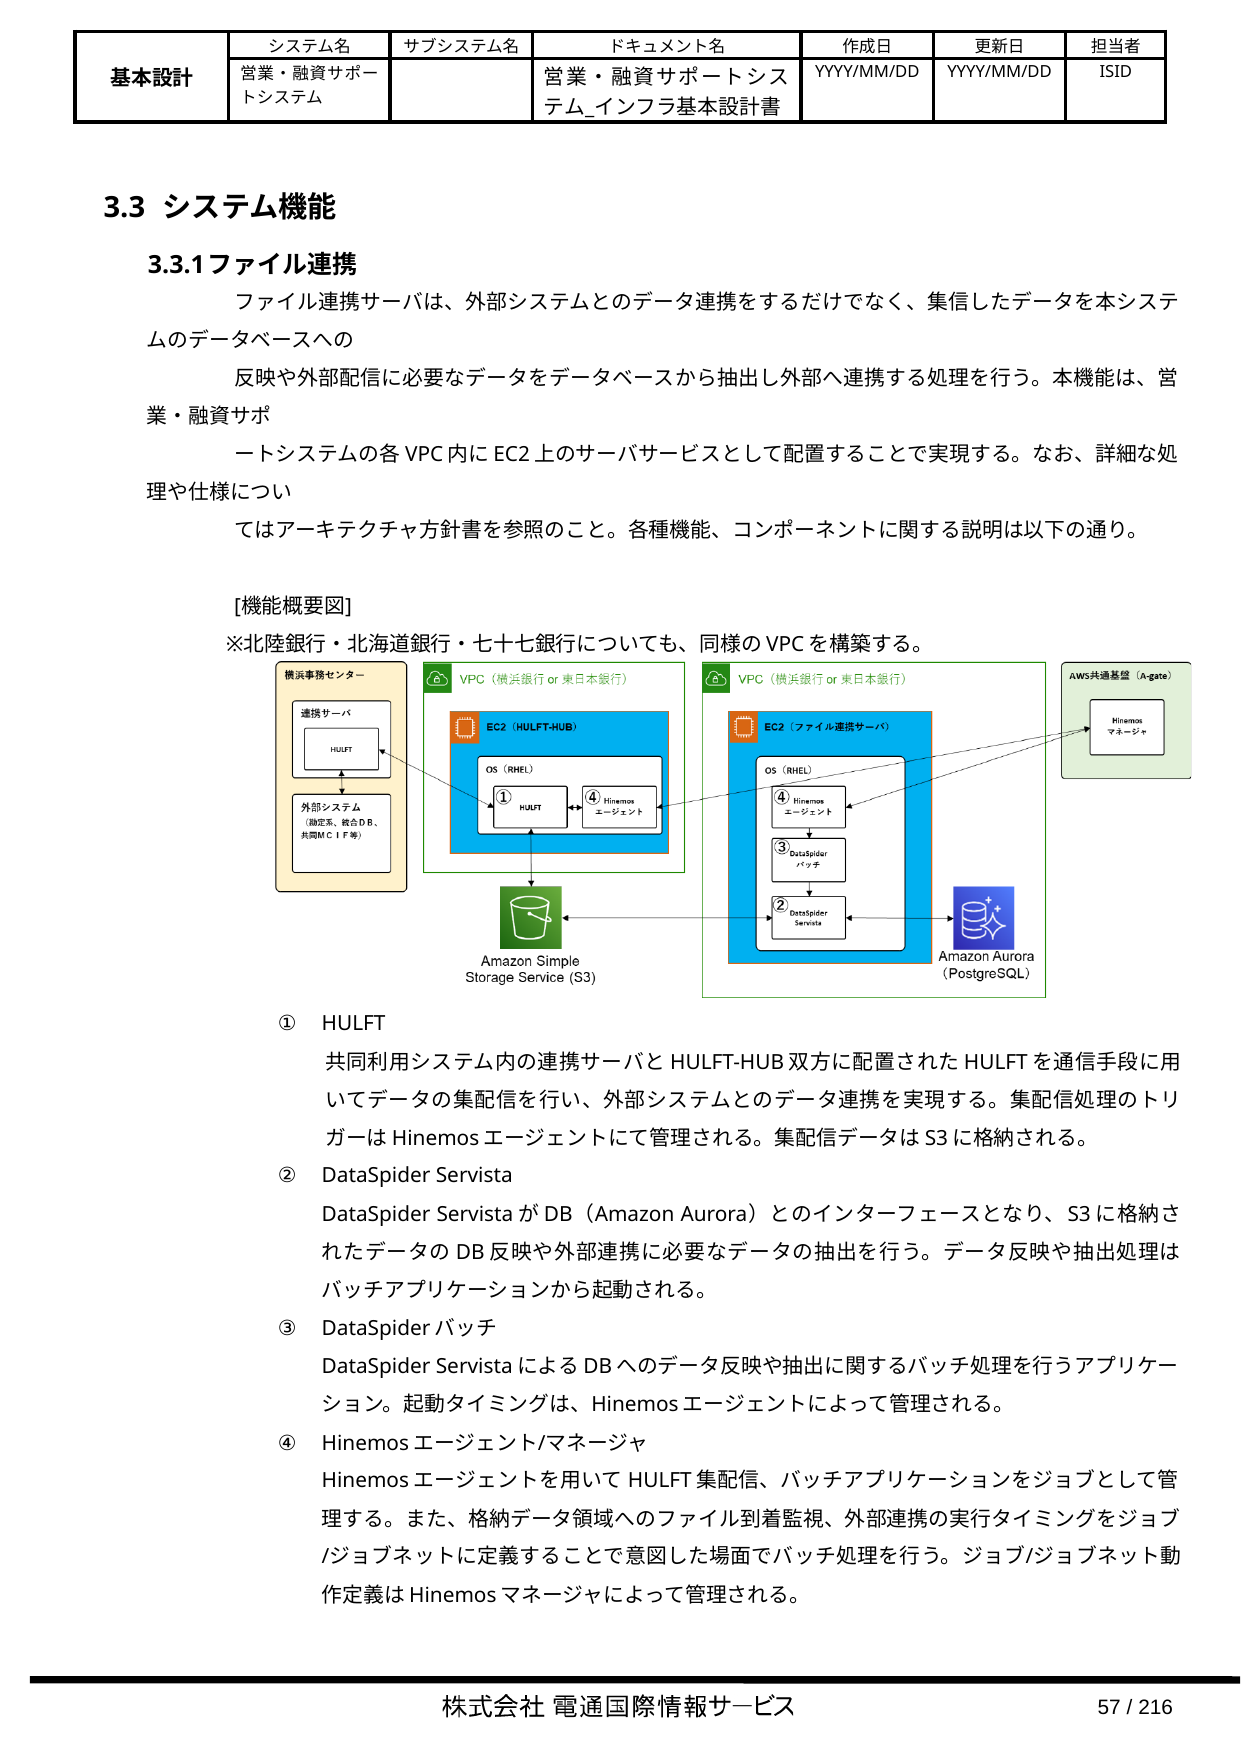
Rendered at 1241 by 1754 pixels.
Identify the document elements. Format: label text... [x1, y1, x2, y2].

text ートシステムの各VPC内にEC2上のサーバサービスとして配置することで実現する。なお、詳細な処理や仕様につい [146, 433, 1181, 509]
list DataSpider Servista [278, 1156, 1181, 1194]
text [機能概要図] [146, 585, 1181, 623]
subtitle システム機能 [103, 167, 1181, 243]
text 反映や外部配信に必要なデータをデータベースから抽出し外部へ連携する処理を行う。本機能は、営業・融資サポ [146, 357, 1181, 433]
text ファイル連携サーバは、外部システムとのデータ連携をするだけでなく、集信したデータを本システムのデータベースへの [146, 281, 1181, 357]
subtitle ファイル連携 [148, 243, 1181, 281]
list HULFT [278, 1004, 1181, 1042]
list DataSpider ServistaによるDBへのデータ反映や抽出に関するバッチ処理を行うアプリケーション。起動タイミングは、Hinemosエージェントによって管理される。 [321, 1346, 1181, 1422]
list Hinemosエージェント/マネージャ [278, 1422, 1181, 1460]
picture [275, 661, 1192, 998]
picture [442, 1694, 794, 1718]
list Hinemosエージェントを用いてHULFT集配信、バッチアプリケーションをジョブとして管理する。また、格納データ領域へのファイル到着監視、外部連携の実行タイミングをジョブ/ジョブネットに定義することで意図した場面でバッチ処理を行う。ジョブ/ジョブネット動作定義はHinemosマネージャによって管理される。 [321, 1460, 1181, 1612]
list DataSpider ServistaがDB（Amazon Aurora）とのインターフェースとなり、S3に格納されたデータのDB反映や外部連携に必要なデータの抽出を行う。データ反映や抽出処理はバッチアプリケーションから起動される。 [321, 1194, 1181, 1308]
list 共同利用システム内の連携サーバとHULFT-HUB双方に配置されたHULFTを通信手段に用いてデータの集配信を行い、外部システムとのデータ連携を実現する。集配信処理のトリガーはHinemosエージェントにて管理される。集配信データはS3に格納される。 [325, 1042, 1181, 1156]
text てはアーキテクチャ方針書を参照のこと。各種機能、コンポーネントに関する説明は以下の通り。 [146, 509, 1181, 547]
list DataSpiderバッチ [278, 1308, 1181, 1346]
text ※北陸銀行・北海道銀行・七十七銀行についても、同様のVPCを構築する。 [226, 623, 1181, 661]
